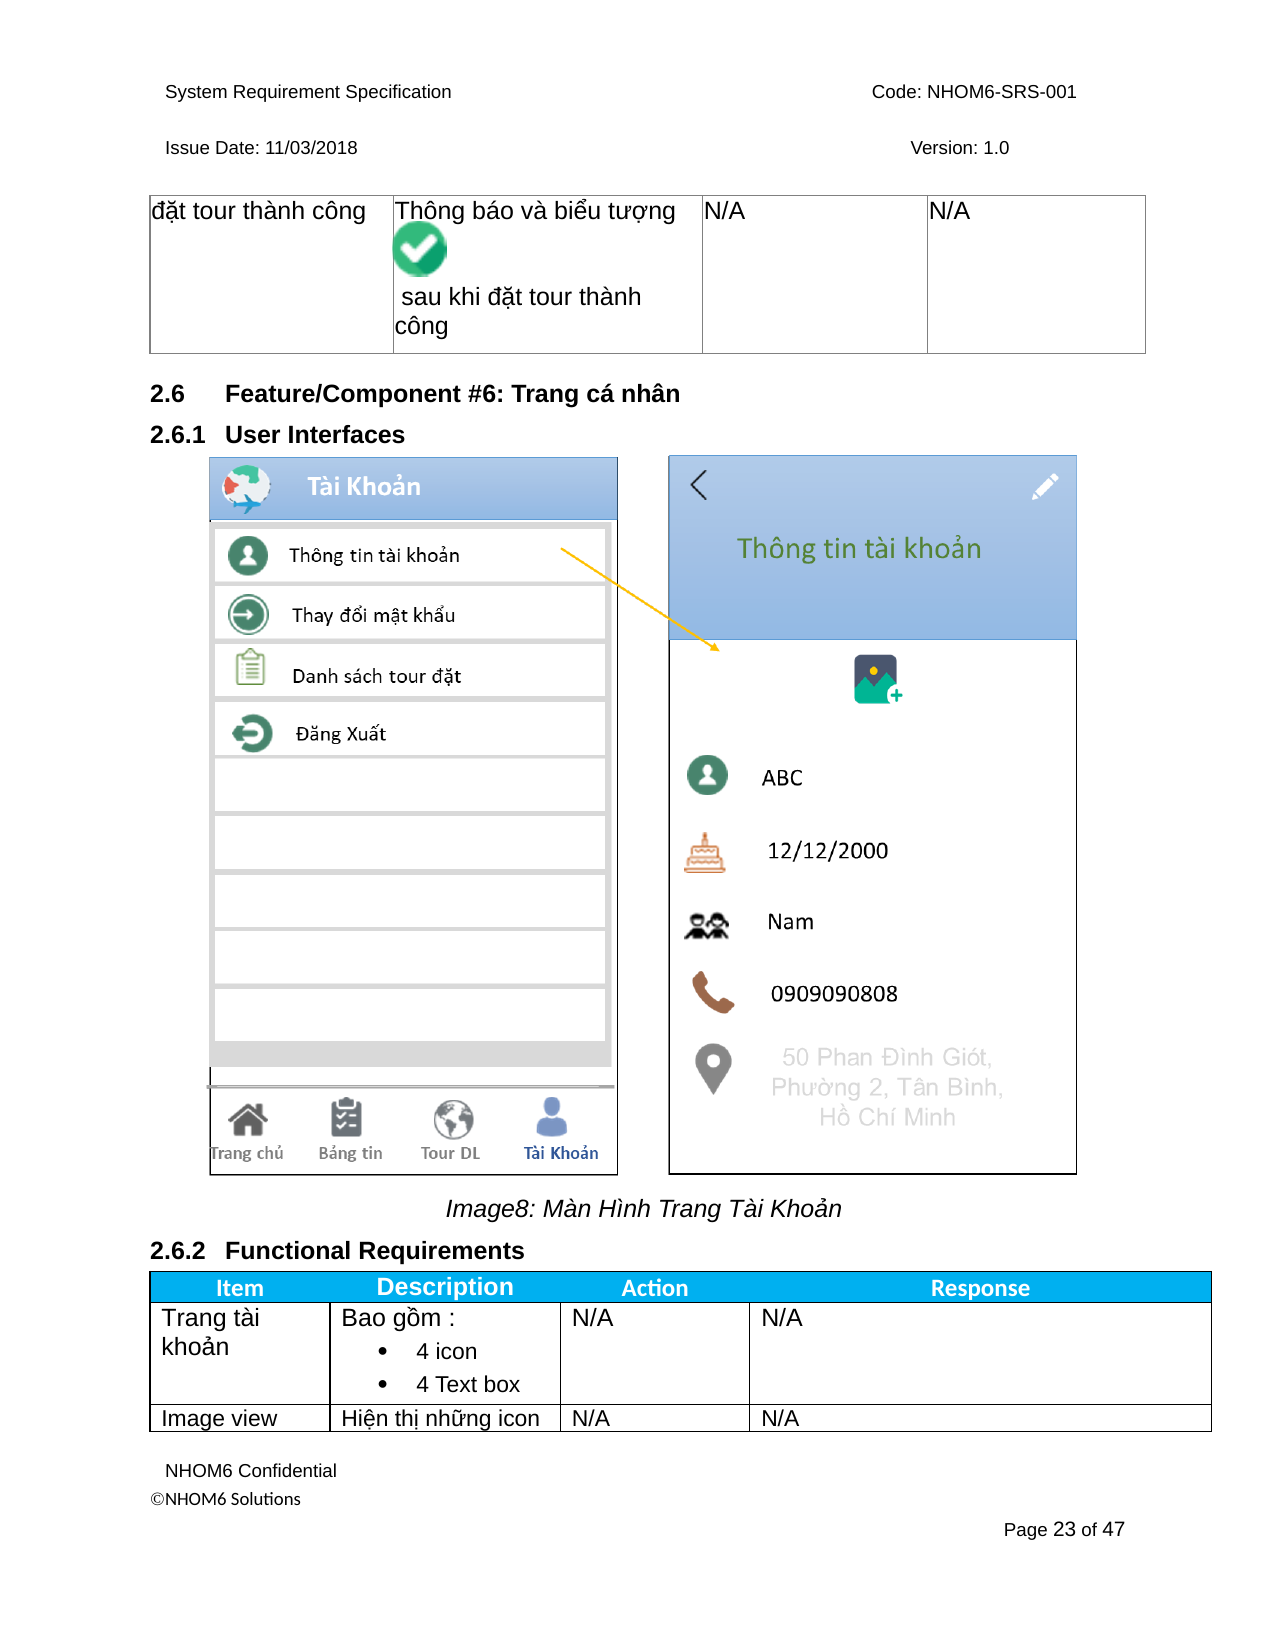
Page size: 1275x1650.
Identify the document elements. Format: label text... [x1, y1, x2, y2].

table_cell Image view [151, 1405, 329, 1431]
subtitle Feature/Component #6: Trang cá nhân [150, 379, 1125, 408]
text Image8: Màn Hình Trang Tài Khoản [165, 1194, 1125, 1223]
table_header Item [151, 1272, 330, 1302]
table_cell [331, 1405, 560, 1431]
picture [392, 221, 447, 277]
table_cell N/A [750, 1303, 1211, 1403]
table_header Description [330, 1272, 560, 1302]
table_cell N/A [750, 1405, 1211, 1431]
table_cell N/A [561, 1303, 749, 1403]
table_cell N/A [561, 1405, 749, 1431]
table_header Thông báo và biểu tượng sau khi đặt tour thành công [394, 196, 702, 353]
subtitle User Interfaces [150, 420, 1125, 449]
table_header đặt tour thành công [151, 196, 393, 353]
table_header N/A [703, 196, 927, 353]
table_cell Bao gồm : 4 icon 4 Text box [331, 1303, 560, 1403]
table_header Action [560, 1272, 750, 1302]
subtitle Functional Requirements [150, 1236, 1125, 1264]
picture [198, 455, 1077, 1176]
table_header Response [750, 1272, 1211, 1302]
table_header N/A [928, 196, 1145, 353]
table_cell Trang tài khoản [151, 1303, 329, 1403]
